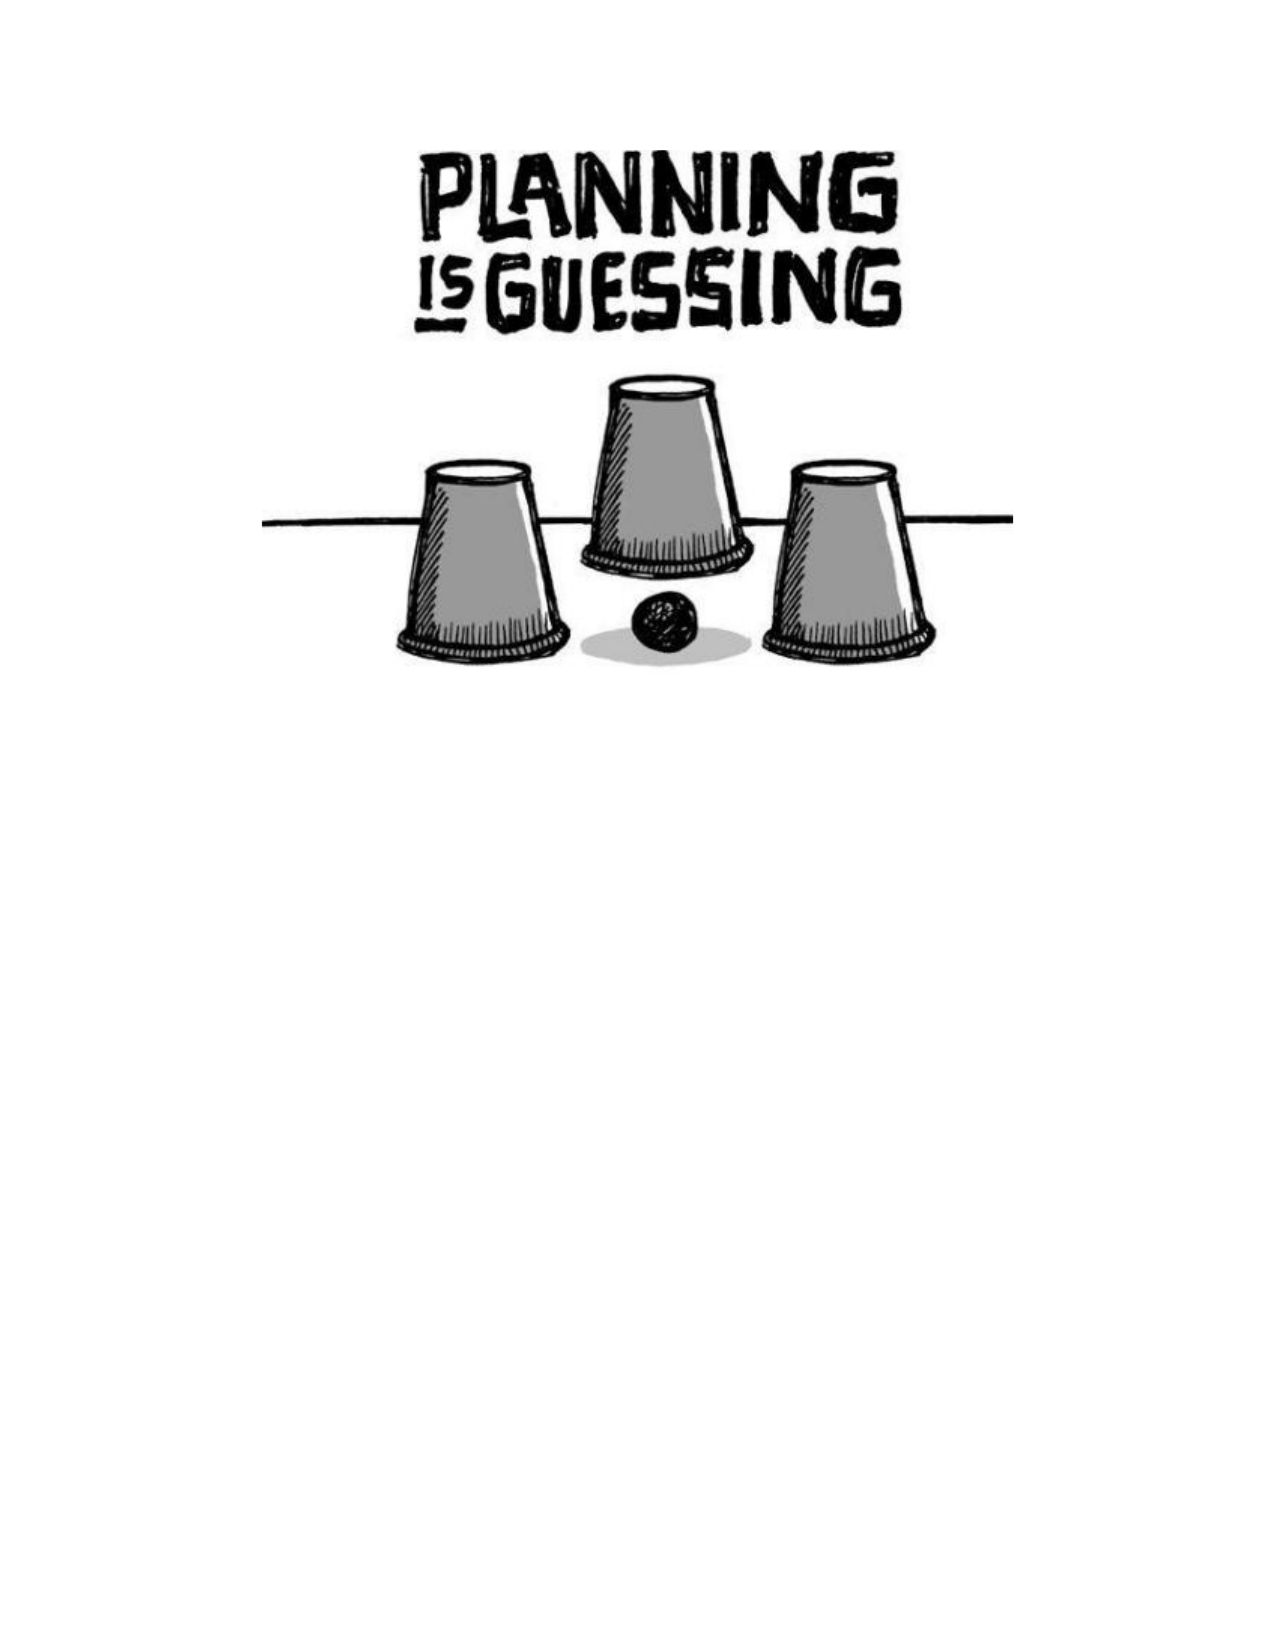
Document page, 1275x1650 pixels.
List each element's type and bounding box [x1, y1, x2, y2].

picture [261, 150, 1014, 677]
